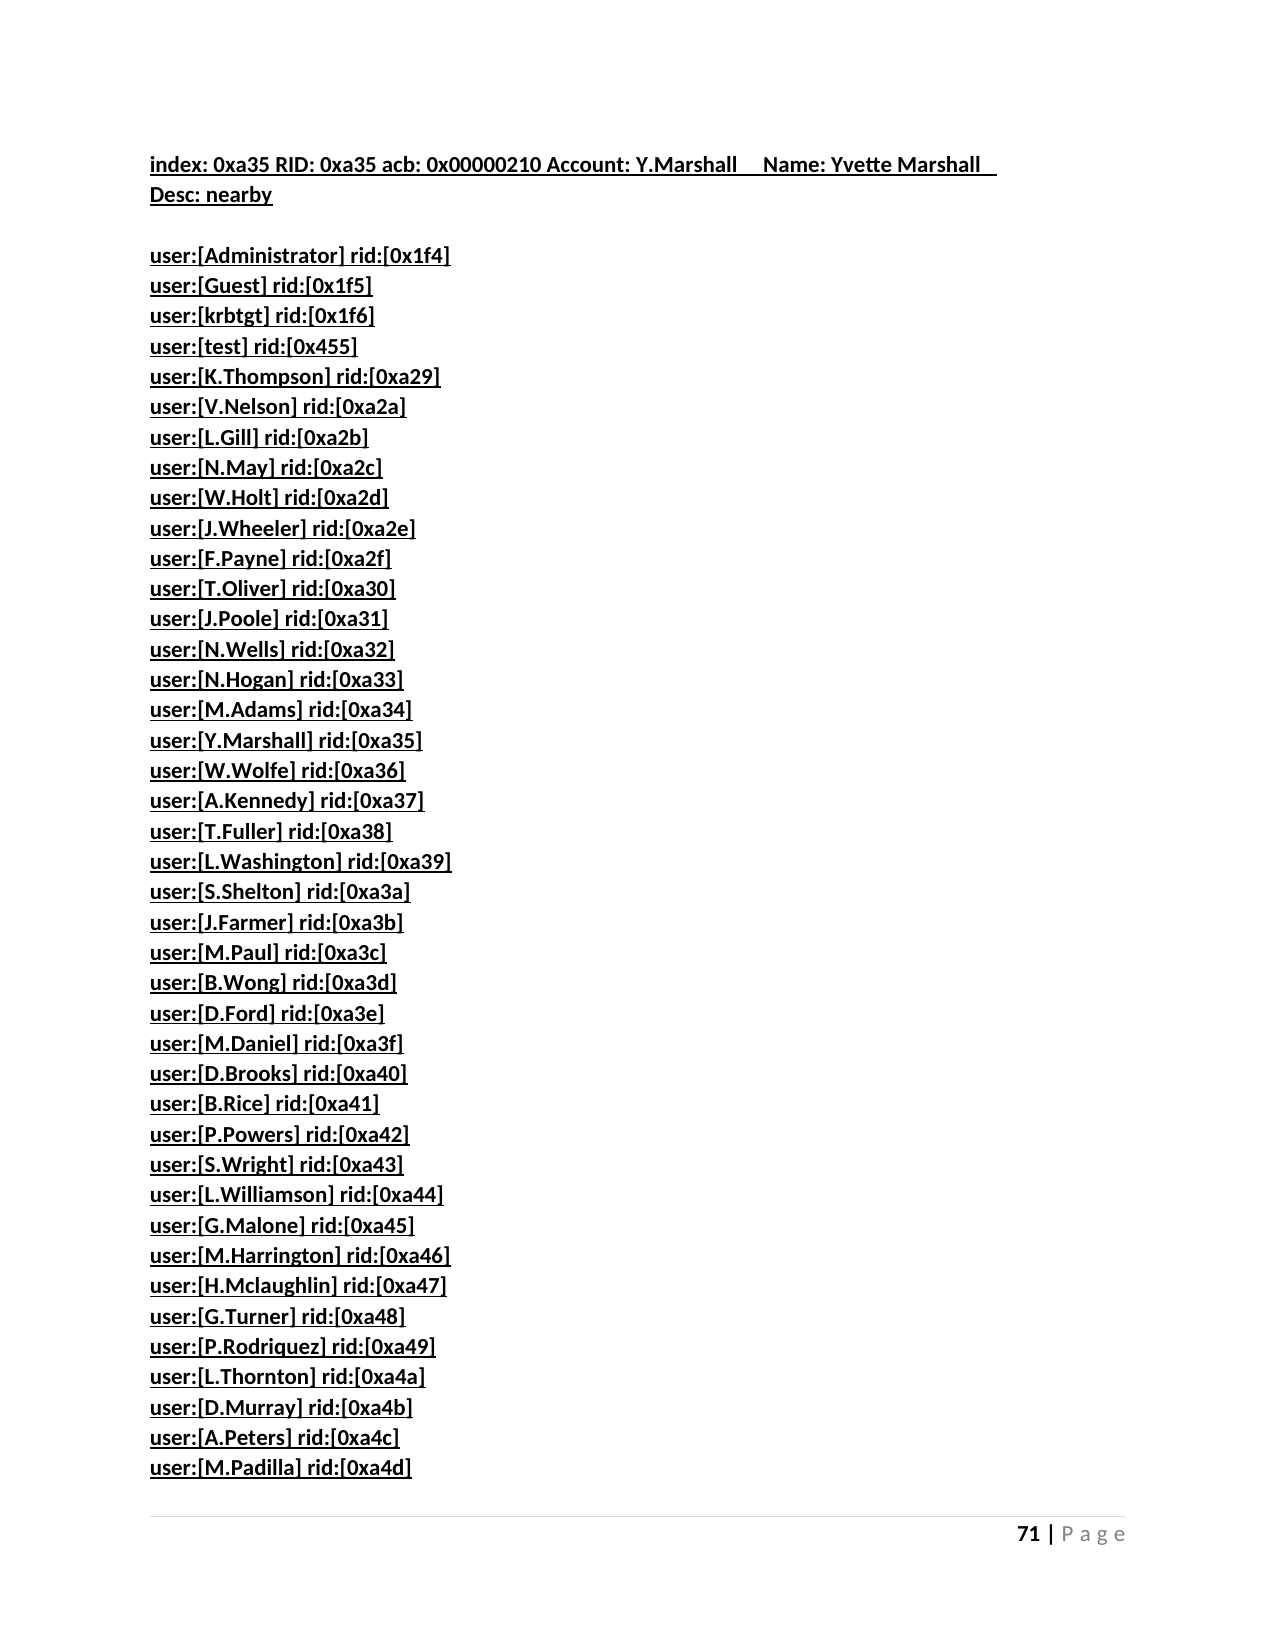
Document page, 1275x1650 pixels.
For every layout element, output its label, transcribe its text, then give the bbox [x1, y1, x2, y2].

text user:[N.Hogan] rid:[0xa33] [149, 665, 1008, 693]
text user:[K.Thompson] rid:[0xa29] [149, 362, 1008, 390]
text user:[krbtgt] rid:[0x1f6] [149, 301, 1008, 329]
text user:[test] rid:[0x455] [149, 332, 1008, 360]
text user:[J.Wheeler] rid:[0xa2e] [149, 514, 1008, 542]
text user:[L.Williamson] rid:[0xa44] [149, 1181, 1008, 1208]
text user:[F.Payne] rid:[0xa2f] [149, 544, 1008, 572]
text user:[J.Farmer] rid:[0xa3b] [149, 908, 1008, 936]
text user:[Guest] rid:[0x1f5] [149, 271, 1008, 299]
text user:[A.Peters] rid:[0xa4c] [149, 1423, 1008, 1451]
text user:[H.Mclaughlin] rid:[0xa47] [149, 1271, 1008, 1299]
text user:[Y.Marshall] rid:[0xa35] [149, 726, 1008, 754]
text user:[W.Wolfe] rid:[0xa36] [149, 756, 1008, 784]
text user:[D.Brooks] rid:[0xa40] [149, 1059, 1008, 1087]
text user:[D.Ford] rid:[0xa3e] [149, 999, 1008, 1027]
text user:[A.Kennedy] rid:[0xa37] [149, 786, 1008, 814]
text user:[M.Adams] rid:[0xa34] [149, 696, 1008, 723]
text user:[Administrator] rid:[0x1f4] [149, 241, 1008, 269]
text user:[W.Holt] rid:[0xa2d] [149, 483, 1008, 511]
text user:[N.Wells] rid:[0xa32] [149, 635, 1008, 663]
text user:[N.May] rid:[0xa2c] [149, 453, 1008, 481]
text user:[M.Harrington] rid:[0xa46] [149, 1241, 1008, 1269]
text user:[G.Turner] rid:[0xa48] [149, 1302, 1008, 1330]
text user:[D.Murray] rid:[0xa4b] [149, 1393, 1008, 1421]
text user:[T.Oliver] rid:[0xa30] [149, 574, 1008, 602]
text user:[L.Gill] rid:[0xa2b] [149, 423, 1008, 451]
text user:[J.Poole] rid:[0xa31] [149, 604, 1008, 633]
text user:[P.Powers] rid:[0xa42] [149, 1120, 1008, 1148]
text user:[G.Malone] rid:[0xa45] [149, 1211, 1008, 1239]
text user:[S.Shelton] rid:[0xa3a] [149, 877, 1008, 905]
text user:[B.Rice] rid:[0xa41] [149, 1089, 1008, 1118]
text index: 0xa35 RID: 0xa35 acb: 0x00000210 Account: Y.Marshall Name: Yvette Marshall Desc: nearby [149, 150, 1008, 208]
text user:[L.Washington] rid:[0xa39] [149, 847, 1008, 875]
text user:[B.Wong] rid:[0xa3d] [149, 968, 1008, 996]
text user:[T.Fuller] rid:[0xa38] [149, 817, 1008, 845]
text user:[M.Padilla] rid:[0xa4d] [149, 1453, 1008, 1481]
text user:[S.Wright] rid:[0xa43] [149, 1150, 1008, 1178]
text user:[V.Nelson] rid:[0xa2a] [149, 392, 1008, 420]
text user:[P.Rodriquez] rid:[0xa49] [149, 1332, 1008, 1360]
text user:[M.Daniel] rid:[0xa3f] [149, 1029, 1008, 1057]
text user:[M.Paul] rid:[0xa3c] [149, 938, 1008, 966]
text user:[L.Thornton] rid:[0xa4a] [149, 1362, 1008, 1390]
